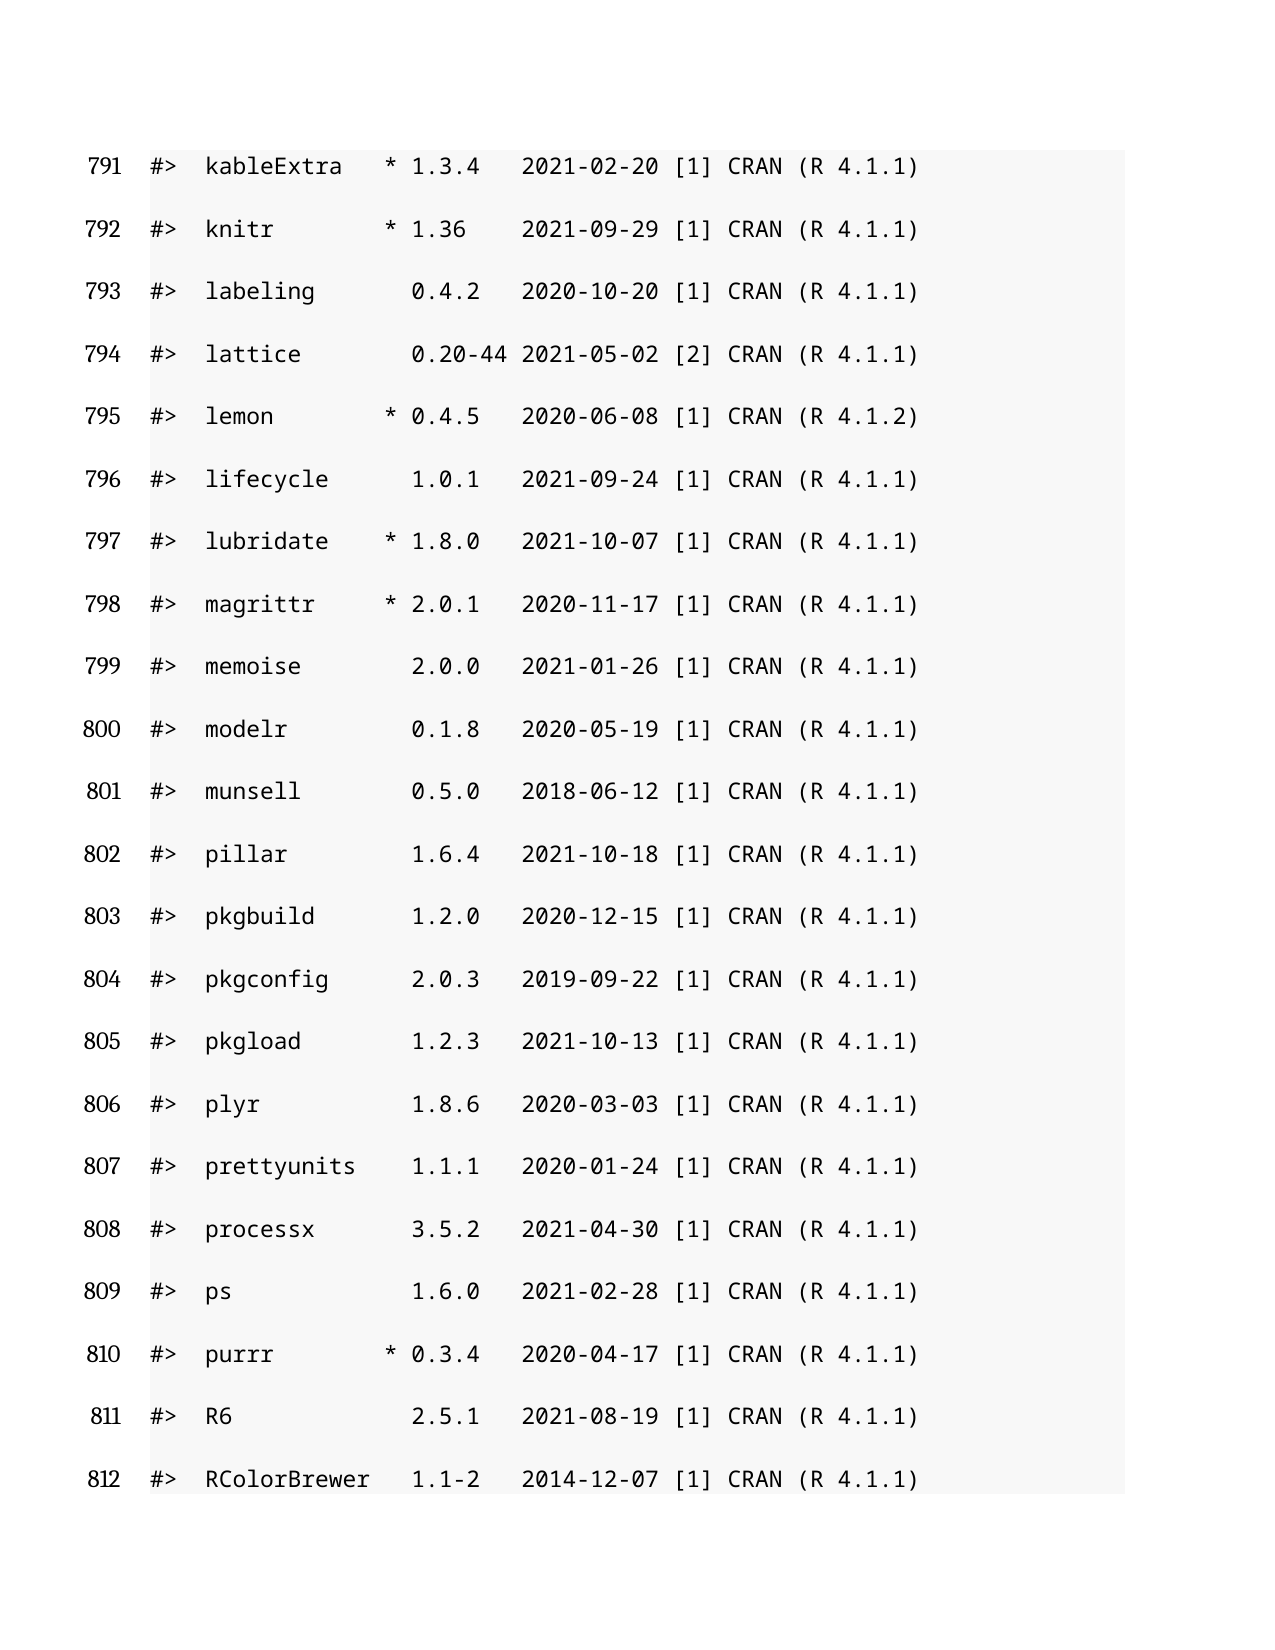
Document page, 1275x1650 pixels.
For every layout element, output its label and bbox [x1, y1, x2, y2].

text [150, 150, 1125, 1494]
